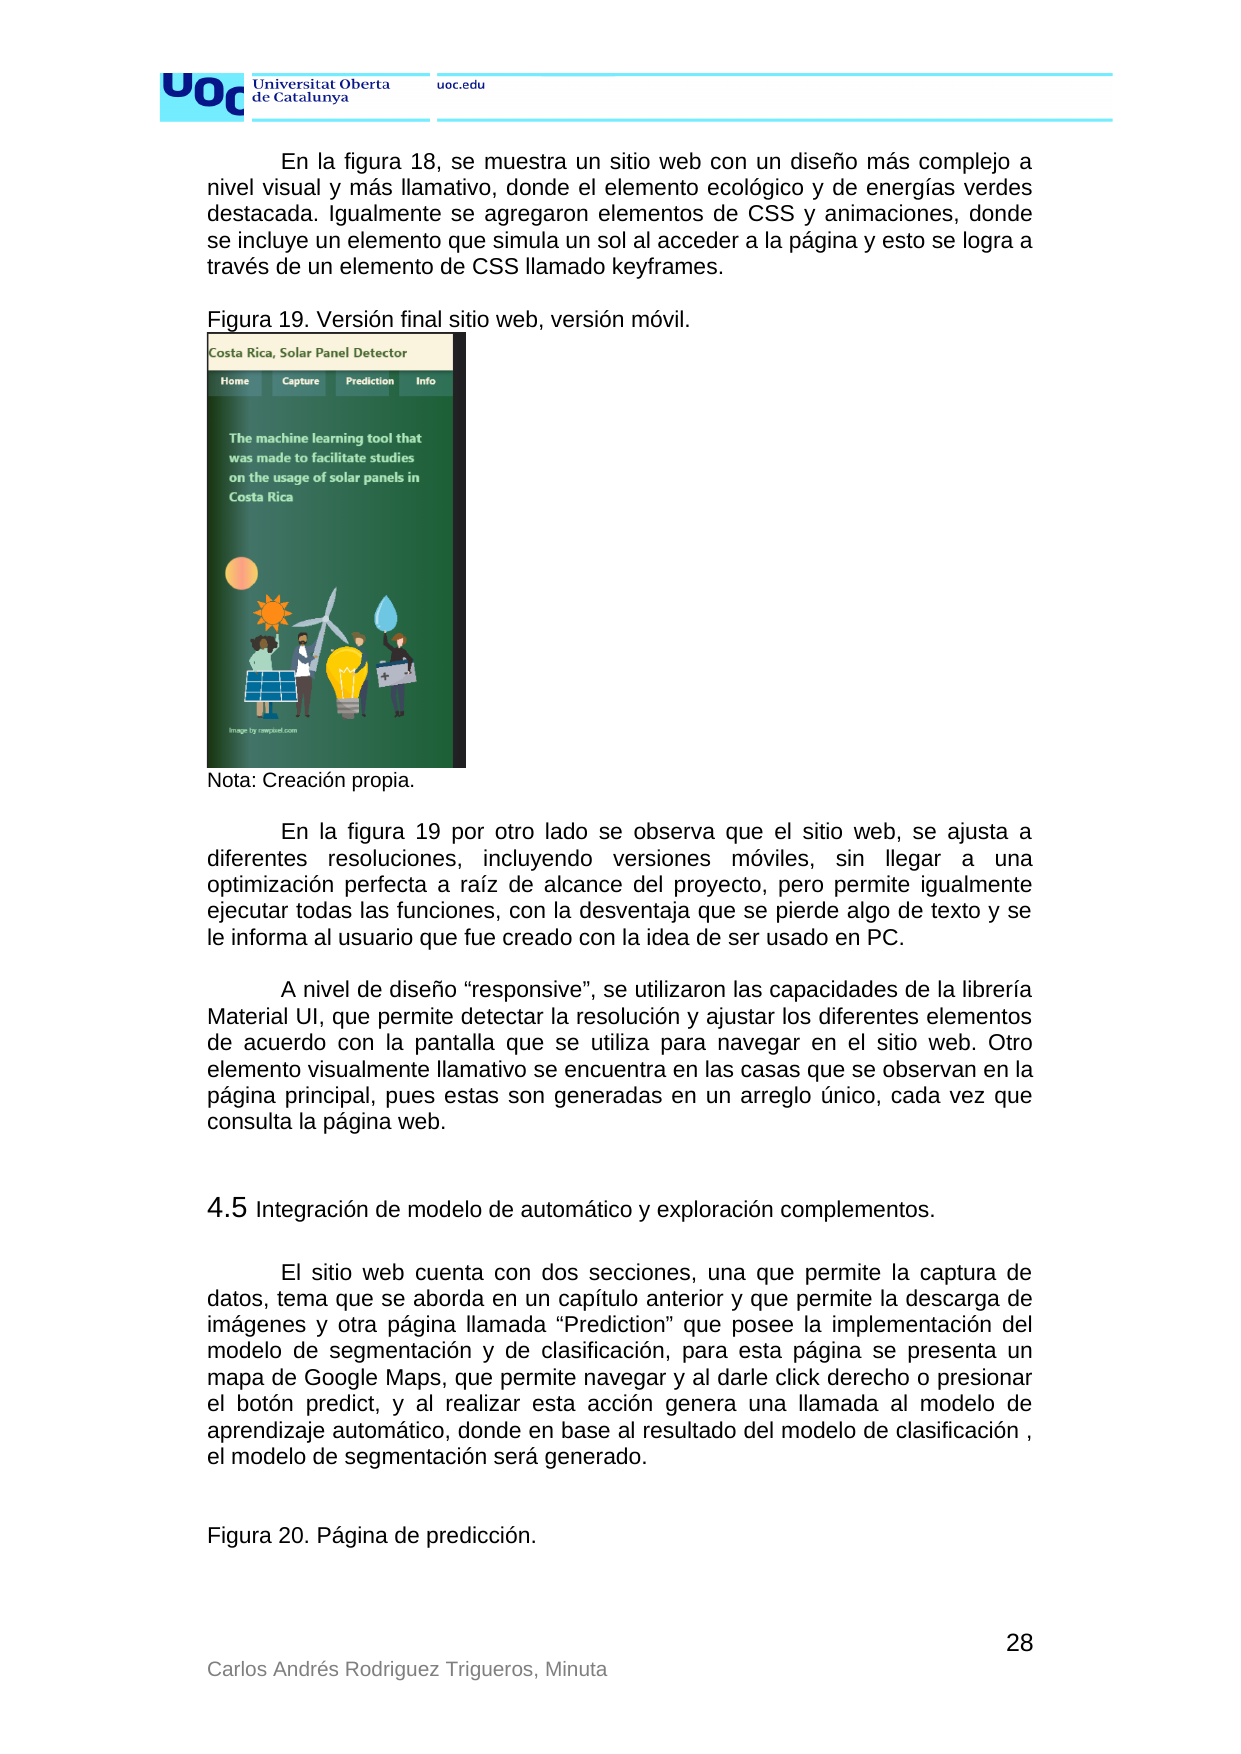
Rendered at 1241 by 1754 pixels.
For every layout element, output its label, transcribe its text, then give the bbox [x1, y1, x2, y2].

text Figura 20. Página de predicción. [207, 1522, 1033, 1548]
picture [206, 332, 466, 768]
picture [159, 73, 1113, 124]
text El sitio web cuenta con dos secciones, una que permite la captura de datos, tema que se aborda en un capítulo anterior y que permite la descarga de imágenes y otra página llamada “Prediction” que posee la implementación del modelo de segmentación y de clasificación, para esta página se presenta un mapa de Google Maps, que permite navegar y al darle click derecho o presionar el botón predict, y al realizar esta acción genera una llamada al modelo de aprendizaje automático, donde en base al resultado del modelo de clasificación , el modelo de segmentación será generado. [207, 1258, 1033, 1469]
subtitle 4.5 Integración de modelo de automático y exploración complementos. [207, 1190, 1033, 1223]
text Figura 19. Versión final sitio web, versión móvil. [207, 306, 1033, 332]
text A nivel de diseño “responsive”, se utilizaron las capacidades de la librería Material UI, que permite detectar la resolución y ajustar los diferentes elementos de acuerdo con la pantalla que se utiliza para navegar en el sitio web. Otro elemento visualmente llamativo se encuentra en las casas que se observan en la página principal, pues estas son generadas en un arreglo único, cada vez que consulta la página web. [207, 976, 1033, 1134]
text En la figura 18, se muestra un sitio web con un diseño más complejo a nivel visual y más llamativo, donde el elemento ecológico y de energías verdes destacada. Igualmente se agregaron elementos de CSS y animaciones, donde se incluye un elemento que simula un sol al acceder a la página y esto se logra a través de un elemento de CSS llamado keyframes. [207, 148, 1033, 279]
text En la figura 19 por otro lado se observa que el sitio web, se ajusta a diferentes resoluciones, incluyendo versiones móviles, sin llegar a una optimización perfecta a raíz de alcance del proyecto, pero permite igualmente ejecutar todas las funciones, con la desventaja que se pierde algo de texto y se le informa al usuario que fue creado con la idea de ser usado en PC. [207, 818, 1033, 950]
text Nota: Creación propia. [207, 768, 1033, 792]
